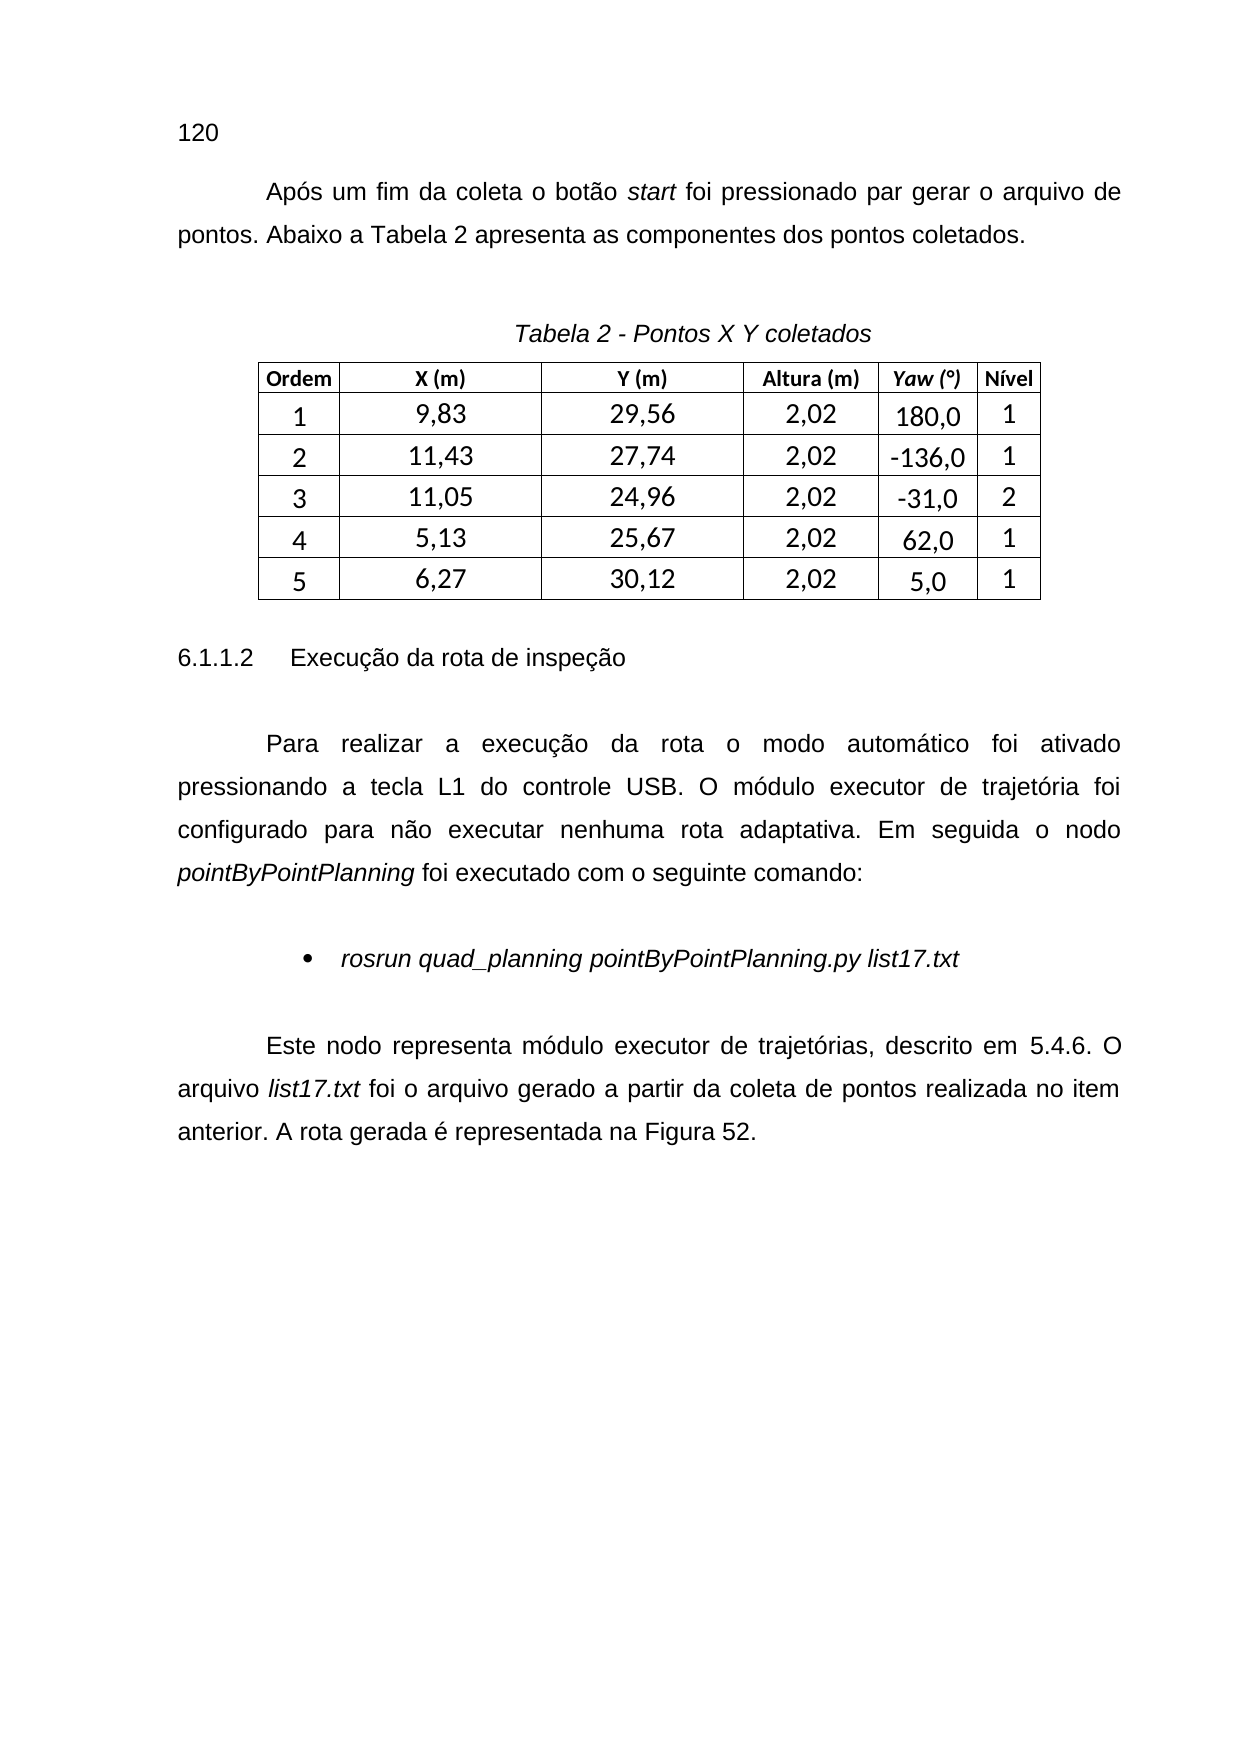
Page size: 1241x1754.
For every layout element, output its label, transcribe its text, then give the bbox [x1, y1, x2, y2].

table_cell 1 [978, 435, 1040, 475]
table_cell 180,0 [879, 393, 977, 433]
table_cell 1 [978, 393, 1040, 433]
table_cell 2,02 [744, 435, 878, 475]
table_cell 29,56 [542, 393, 743, 433]
list rosrun quad_planning pointByPointPlanning.py list17.txt [303, 944, 1122, 973]
table_cell 9,83 [340, 393, 541, 433]
table_cell 1 [259, 393, 339, 433]
subtitle Execução da rota de inspeção [177, 643, 1122, 671]
table_cell 5 [259, 558, 339, 598]
table_header Ordem [259, 363, 339, 392]
text Este nodo representa módulo executor de trajetórias, descrito em 5.4.6. O arquivo list17.txt foi o arquivo gerado a partir da coleta de pontos realizada no item anterior. A rota gerada é representada na Figura 52. [177, 1031, 1122, 1146]
table_cell 2,02 [744, 558, 878, 598]
table_cell 4 [259, 517, 339, 557]
table_cell 2,02 [744, 476, 878, 516]
table_cell 25,67 [542, 517, 743, 557]
table_cell 11,43 [340, 435, 541, 475]
table_header Yaw (°) [879, 363, 977, 392]
text Para realizar a execução da rota o modo automático foi ativado pressionando a tecla L1 do controle USB. O módulo executor de trajetória foi configurado para não executar nenhuma rota adaptativa. Em seguida o nodo pointByPointPlanning foi executado com o seguinte comando: [177, 729, 1122, 887]
table_cell 5,13 [340, 517, 541, 557]
table_cell 1 [978, 558, 1040, 598]
table_cell -136,0 [879, 435, 977, 475]
table_cell 11,05 [340, 476, 541, 516]
table_cell 3 [259, 476, 339, 516]
table_cell 30,12 [542, 558, 743, 598]
table_cell -31,0 [879, 476, 977, 516]
table_header Altura (m) [744, 363, 878, 392]
table_cell 1 [978, 517, 1040, 557]
table_header Nível [978, 363, 1040, 392]
table_cell 27,74 [542, 435, 743, 475]
table_cell 2 [978, 476, 1040, 516]
table_cell 6,27 [340, 558, 541, 598]
table_header Y (m) [542, 363, 743, 392]
table_cell 5,0 [879, 558, 977, 598]
table_cell 2,02 [744, 393, 878, 433]
table_cell 2,02 [744, 517, 878, 557]
table_cell 24,96 [542, 476, 743, 516]
table_cell 62,0 [879, 517, 977, 557]
text Após um fim da coleta o botão start foi pressionado par gerar o arquivo de pontos. Abaixo a Tabela 2 apresenta as componentes dos pontos coletados. [177, 177, 1122, 249]
table_header X (m) [340, 363, 541, 392]
text Tabela 2 - Pontos X Y coletados [177, 319, 1122, 348]
table_cell 2 [259, 435, 339, 475]
